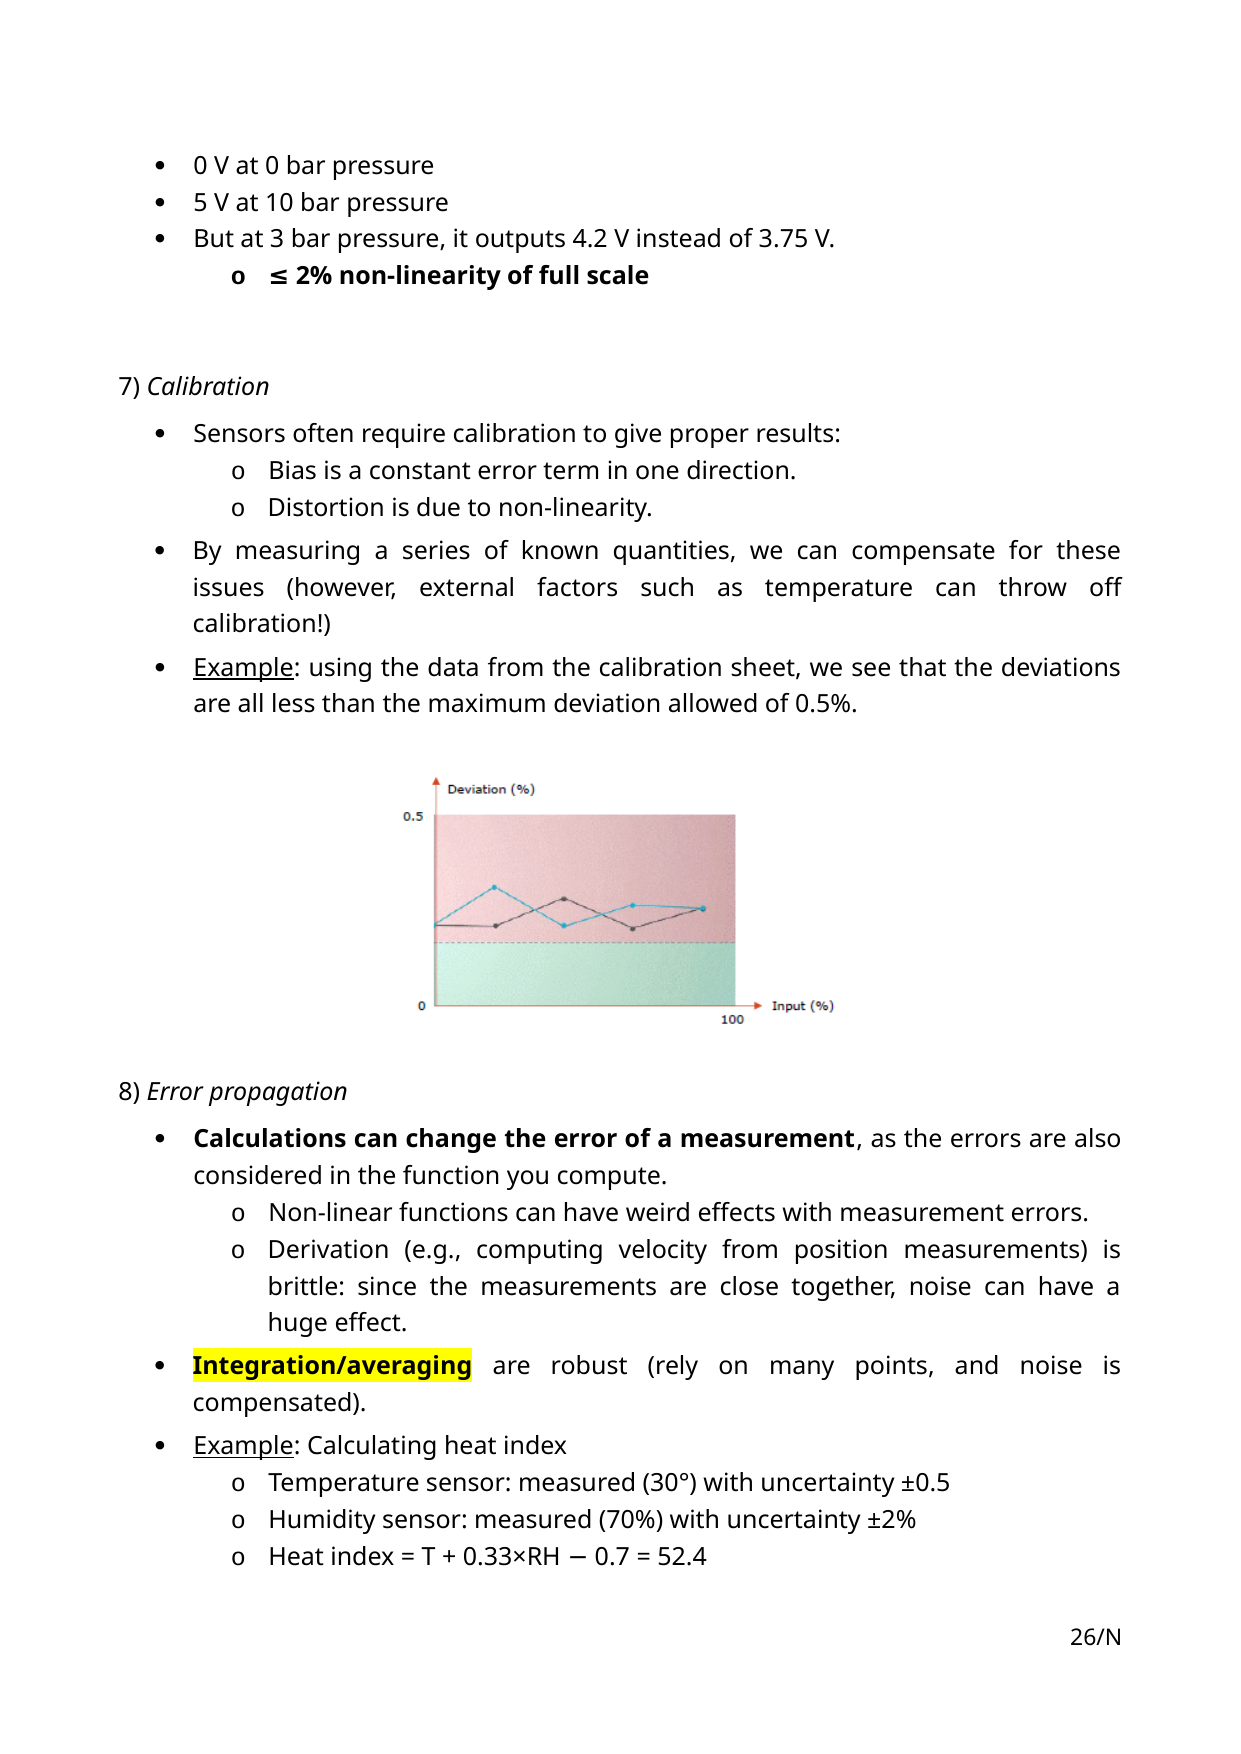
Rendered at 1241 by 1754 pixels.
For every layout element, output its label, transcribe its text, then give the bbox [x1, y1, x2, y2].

list Integration/averaging are robust (rely on many points, and noise is compensated). [155, 1348, 1122, 1419]
list 0 V at 0 bar pressure [156, 148, 1122, 182]
list But at 3 bar pressure, it outputs 4.2 V instead of 3.75 V. [156, 221, 1122, 255]
list Non-linear functions can have weird effects with measurement errors. [231, 1194, 1122, 1228]
list Derivation (e.g., computing velocity from position measurements) is brittle: since the measurements are close together, noise can have a huge effect. [230, 1231, 1122, 1339]
list Distortion is due to non-linearity. [230, 489, 1122, 524]
text 7) Calibration [118, 368, 1122, 402]
list Heat index = T + 0.33×RH − 0.7 = 52.4 [231, 1538, 1122, 1573]
list Temperature sensor: measured (30°) with uncertainty ±0.5 [231, 1464, 1122, 1499]
picture [392, 759, 848, 1035]
list Bias is a constant error term in one direction. [231, 452, 1122, 487]
list By measuring a series of known quantities, we can compensate for these issues (however, external factors such as temperature can throw off calibration!) [155, 533, 1122, 640]
list 5 V at 10 bar pressure [156, 184, 1122, 218]
list Example: Calculating heat index [156, 1428, 1122, 1462]
list Sensors often require calibration to give proper results: [156, 416, 1122, 450]
list Calculations can change the error of a measurement, as the errors are also considered in the function you compute. [156, 1121, 1122, 1192]
list Humidity sensor: measured (70%) with uncertainty ±2% [231, 1502, 1122, 1536]
list ≤ 2% non-linearity of full scale [231, 258, 1122, 292]
text 8) Error propagation [118, 1073, 1122, 1108]
list Example: using the data from the calibration sheet, we see that the deviations are all less than the maximum deviation allowed of 0.5%. [156, 649, 1122, 720]
